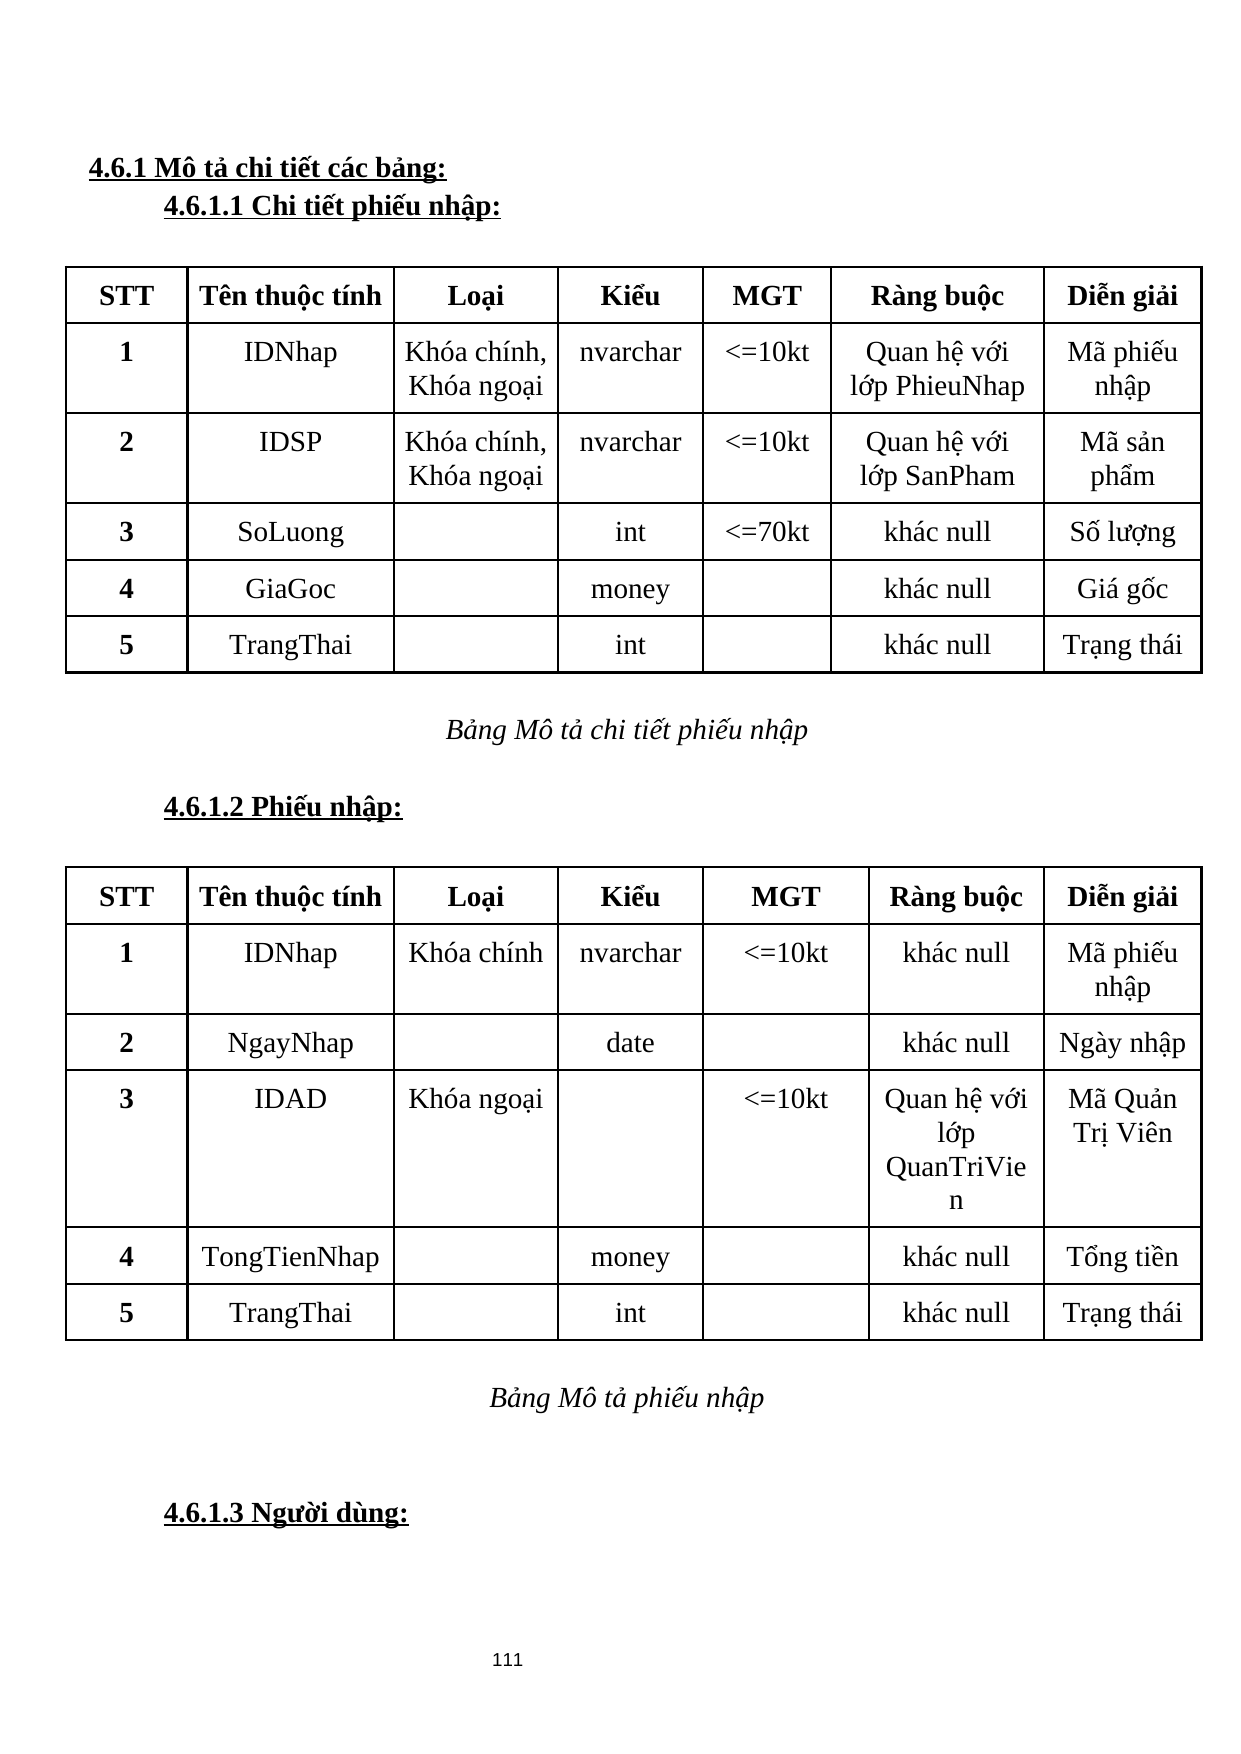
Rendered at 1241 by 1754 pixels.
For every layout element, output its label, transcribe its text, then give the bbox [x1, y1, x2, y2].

table_cell <=10kt [704, 1071, 868, 1226]
table_header Ràng buộc [870, 868, 1043, 923]
table_cell [395, 1285, 557, 1339]
table_cell Quan hệ với lớp SanPham [832, 414, 1043, 502]
table_header Loại [395, 868, 557, 923]
table_cell Khóa chính, Khóa ngoại [395, 414, 557, 502]
table_cell SoLuong [189, 504, 393, 558]
table_cell TrangThai [189, 1285, 393, 1339]
table_cell khác null [870, 925, 1043, 1013]
table_cell 2 [67, 1015, 186, 1069]
text 4.6.1.2 Phiếu nhập: [88, 789, 1168, 823]
table_cell 1 [67, 324, 186, 412]
table_cell IDAD [189, 1071, 393, 1226]
table_header Diễn giải [1045, 868, 1200, 923]
table_cell 2 [67, 414, 186, 502]
table_cell Trạng thái [1045, 617, 1200, 671]
table_header Kiểu [559, 268, 702, 322]
table_cell int [559, 504, 702, 558]
table_cell money [559, 1228, 702, 1283]
table_header MGT [704, 868, 868, 923]
table_cell [395, 504, 557, 558]
table_cell khác null [832, 561, 1043, 615]
table_cell 3 [67, 1071, 186, 1226]
table_cell khác null [870, 1285, 1043, 1339]
table_cell <=10kt [704, 414, 830, 502]
table_header STT [67, 268, 186, 322]
table_cell [704, 1285, 868, 1339]
table_cell [395, 1015, 557, 1069]
table_cell int [559, 1285, 702, 1339]
table_cell Số lượng [1045, 504, 1200, 558]
table_cell [704, 561, 830, 615]
table_header MGT [704, 268, 830, 322]
table_header Loại [395, 268, 557, 322]
table_cell khác null [870, 1228, 1043, 1283]
text 4.6.1.3 Người dùng: [88, 1495, 1168, 1529]
table_cell Quan hệ với lớp PhieuNhap [832, 324, 1043, 412]
table_cell <=10kt [704, 925, 868, 1013]
table_header Diễn giải [1045, 268, 1200, 322]
table_cell [704, 1228, 868, 1283]
table_cell IDSP [189, 414, 393, 502]
table_cell IDNhap [189, 925, 393, 1013]
table_cell 4 [67, 1228, 186, 1283]
table_cell Khóa chính, Khóa ngoại [395, 324, 557, 412]
table_cell 5 [67, 617, 186, 671]
table_cell [704, 617, 830, 671]
table_cell khác null [870, 1015, 1043, 1069]
text Bảng Mô tả chi tiết phiếu nhập [88, 712, 1168, 746]
table_cell Mã Quản Trị Viên [1045, 1071, 1200, 1226]
table_cell money [559, 561, 702, 615]
table_cell 5 [67, 1285, 186, 1339]
table_cell Mã phiếu nhập [1045, 925, 1200, 1013]
table_cell <=10kt [704, 324, 830, 412]
table_cell khác null [832, 504, 1043, 558]
table_cell Mã phiếu nhập [1045, 324, 1200, 412]
table_cell GiaGoc [189, 561, 393, 615]
table_cell Tổng tiền [1045, 1228, 1200, 1283]
table_cell TongTienNhap [189, 1228, 393, 1283]
table_cell [395, 617, 557, 671]
table_header Kiểu [559, 868, 702, 923]
table_cell [395, 1228, 557, 1283]
table_cell date [559, 1015, 702, 1069]
table_cell nvarchar [559, 925, 702, 1013]
text 4.6.1.1 Chi tiết phiếu nhập: [88, 188, 1168, 222]
table_cell Trạng thái [1045, 1285, 1200, 1339]
table_cell 1 [67, 925, 186, 1013]
text 4.6.1 Mô tả chi tiết các bảng: [88, 150, 1168, 183]
table_cell Quan hệ với lớp QuanTriVien [870, 1071, 1043, 1226]
text Bảng Mô tả phiếu nhập [88, 1380, 1168, 1413]
table_cell TrangThai [189, 617, 393, 671]
table_cell nvarchar [559, 414, 702, 502]
table_header Tên thuộc tính [189, 868, 393, 923]
table_header Ràng buộc [832, 268, 1043, 322]
table_cell Khóa chính [395, 925, 557, 1013]
table_cell Khóa ngoại [395, 1071, 557, 1226]
table_cell int [559, 617, 702, 671]
table_cell Ngày nhập [1045, 1015, 1200, 1069]
table_cell [559, 1071, 702, 1226]
table_cell Mã sản phẩm [1045, 414, 1200, 502]
table_header STT [67, 868, 186, 923]
table_cell Giá gốc [1045, 561, 1200, 615]
table_cell 3 [67, 504, 186, 558]
table_header Tên thuộc tính [189, 268, 393, 322]
table_cell NgayNhap [189, 1015, 393, 1069]
table_cell [395, 561, 557, 615]
table_cell [704, 1015, 868, 1069]
table_cell IDNhap [189, 324, 393, 412]
table_cell khác null [832, 617, 1043, 671]
table_cell <=70kt [704, 504, 830, 558]
table_cell nvarchar [559, 324, 702, 412]
table_cell 4 [67, 561, 186, 615]
